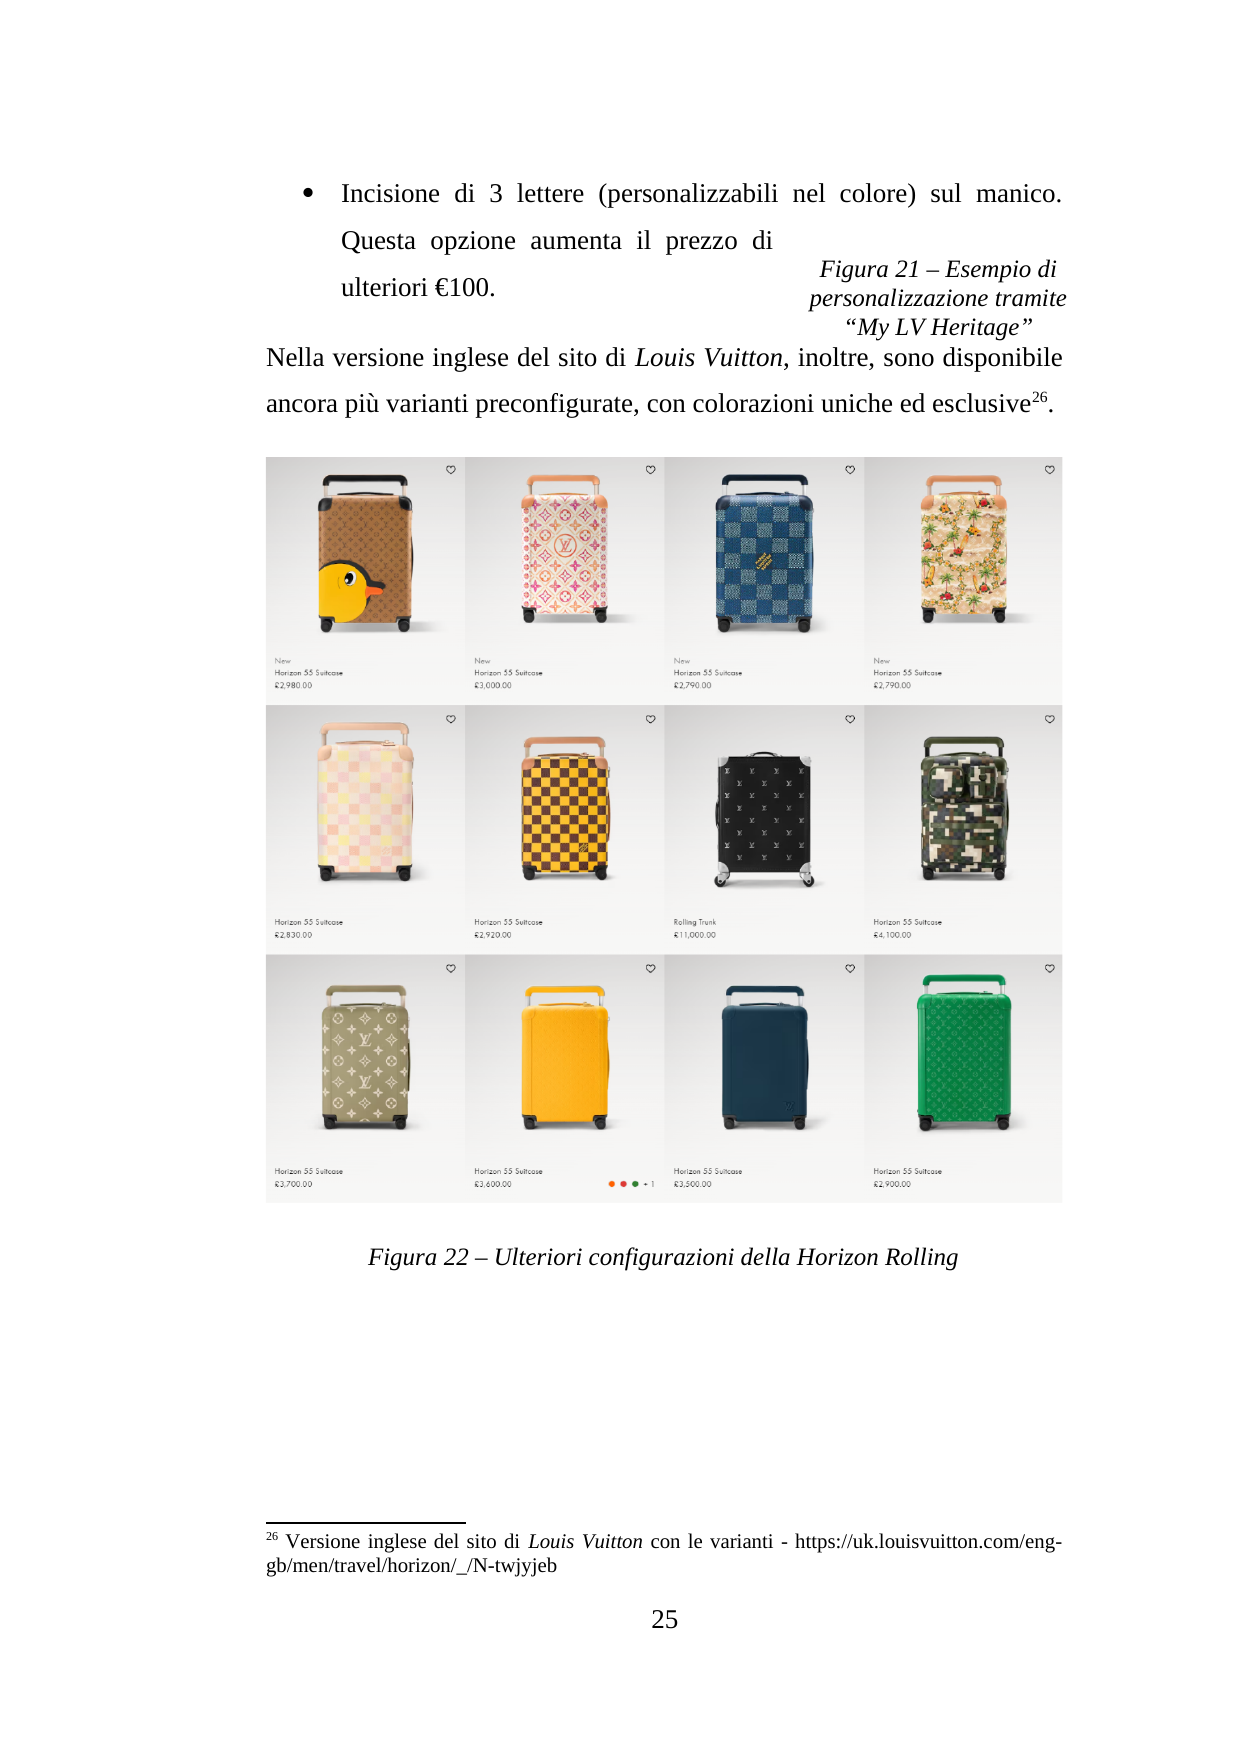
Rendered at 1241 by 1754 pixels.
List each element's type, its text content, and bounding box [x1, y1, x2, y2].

text Nella versione inglese del sito di Louis Vuitton, inoltre, sono disponibile ancora più varianti preconfigurate, con colorazioni uniche ed esclusive. [266, 341, 1063, 418]
picture [265, 457, 1063, 1203]
text Figura 22 – Ulteriori configurazioni della Horizon Rolling [266, 1242, 1063, 1270]
list Incisione di 3 lettere (personalizzabili nel colore) sul manico. Questa opzione aumenta il prezzo di ulteriori €100. [303, 177, 1063, 302]
